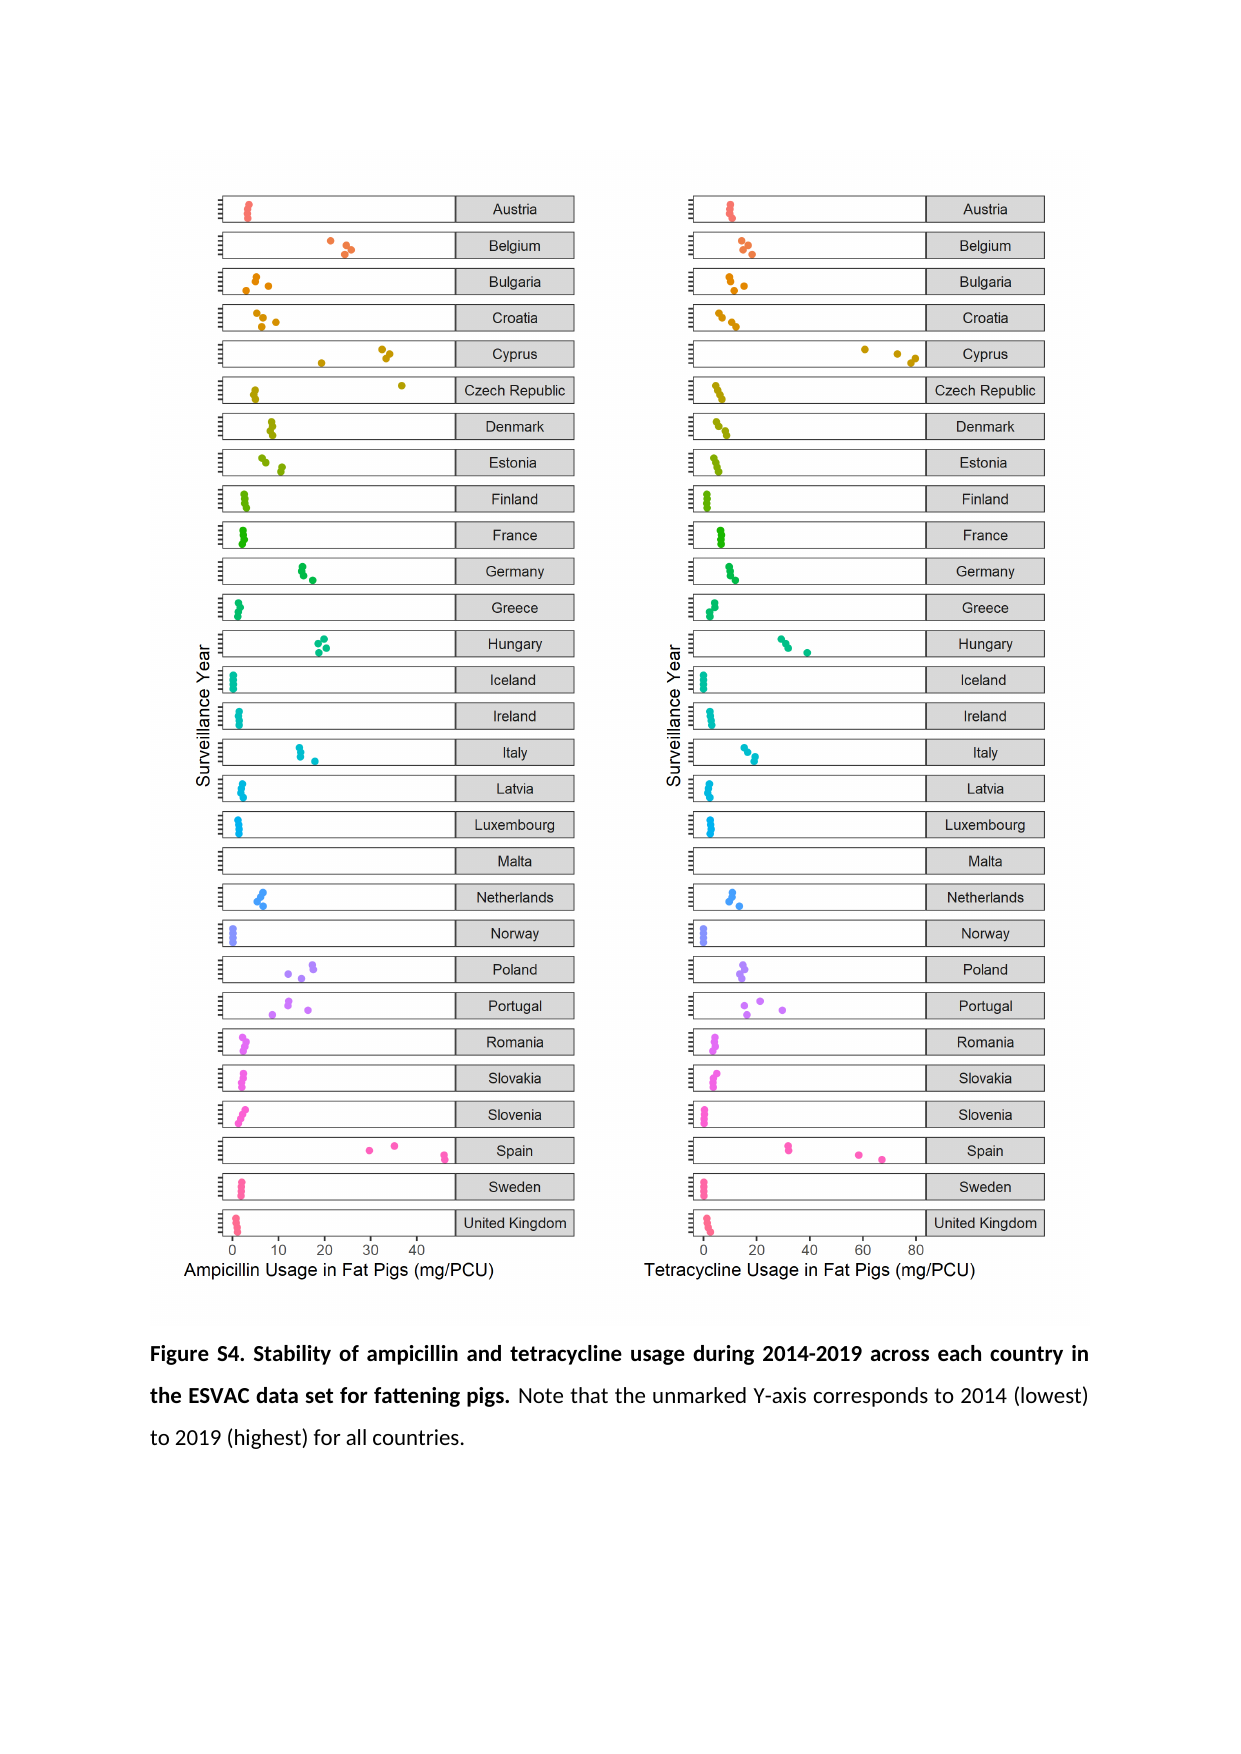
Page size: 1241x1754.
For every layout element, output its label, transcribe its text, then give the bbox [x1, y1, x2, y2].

picture [150, 150, 1091, 1326]
text Figure S4. Stability of ampicillin and tetracycline usage during 2014-2019 across each country in the ESVAC data set for fattening pigs. Note that the unmarked Y-axis corresponds to 2014 (lowest) to 2019 (highest) for all countries. [150, 1339, 1090, 1451]
